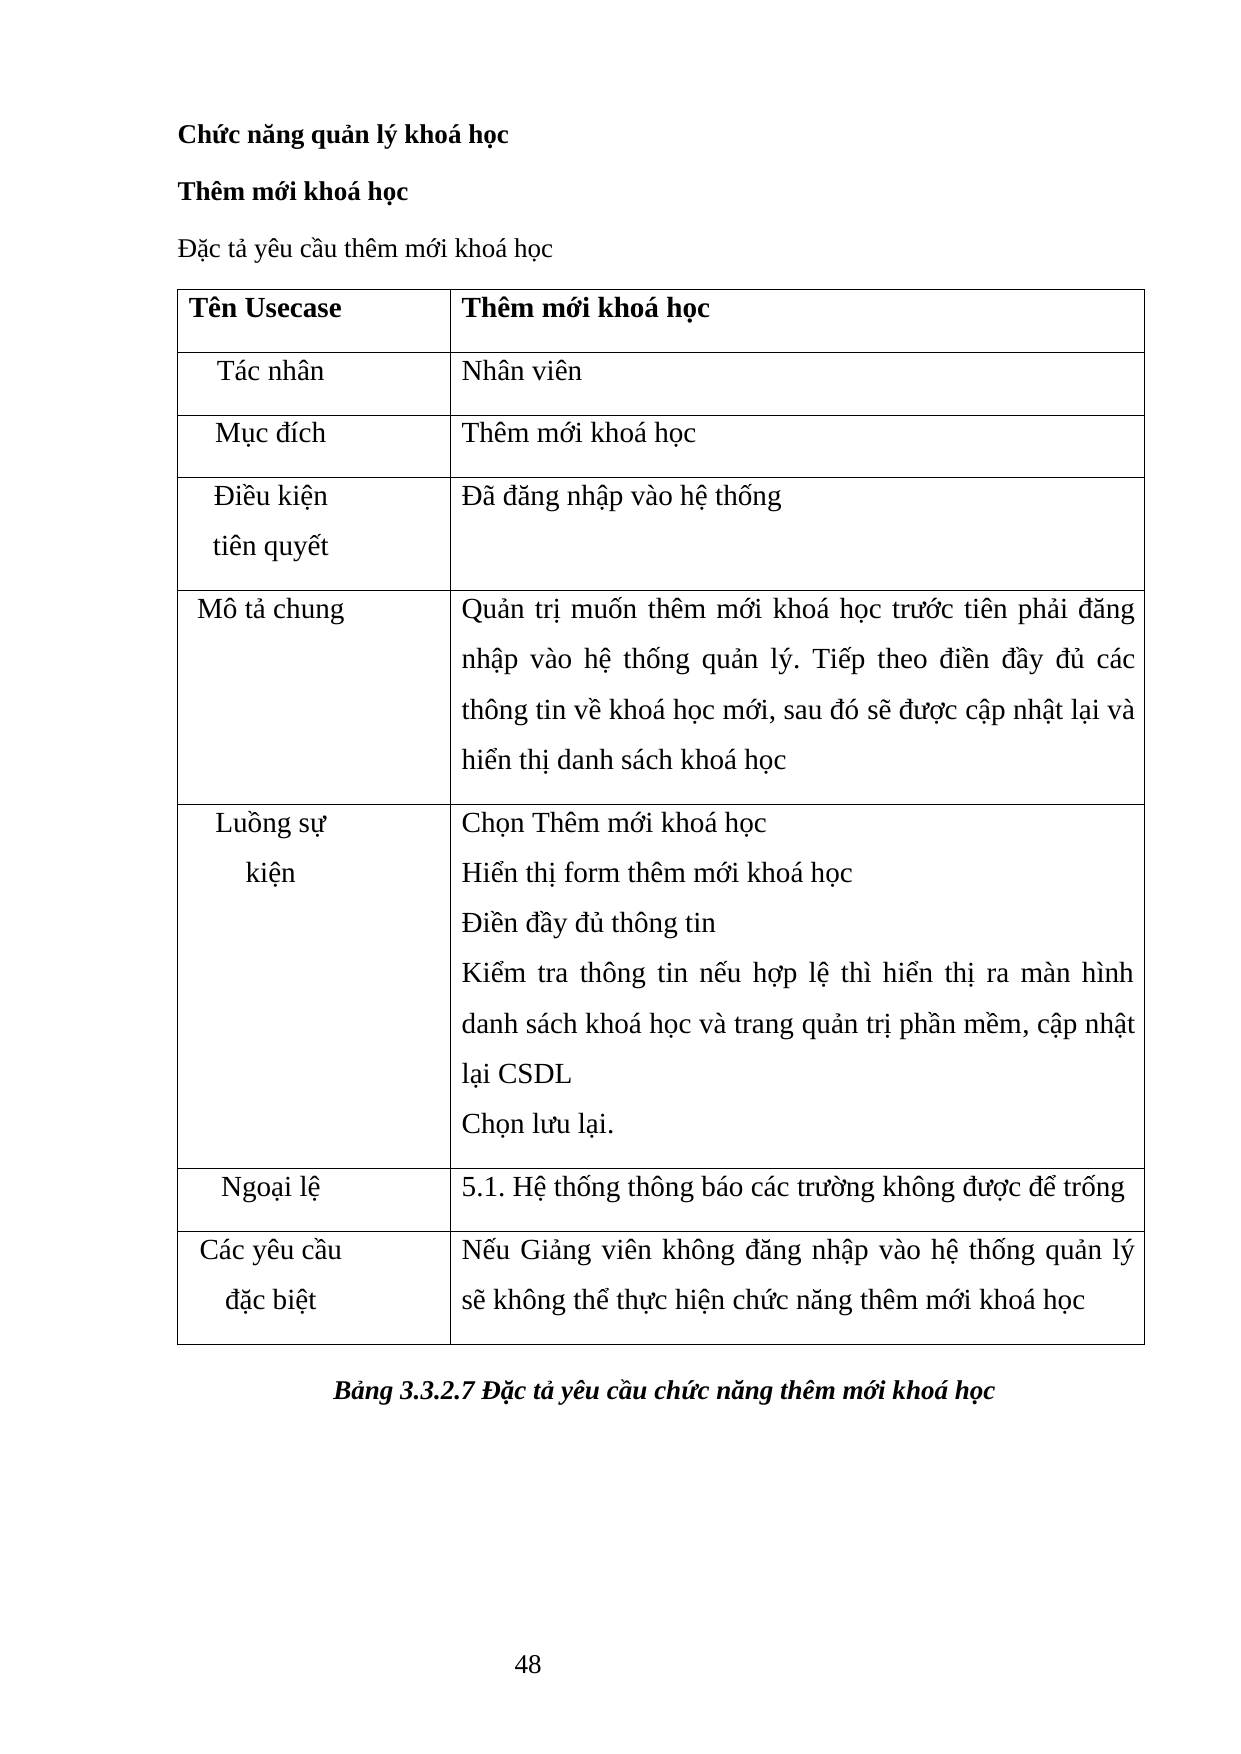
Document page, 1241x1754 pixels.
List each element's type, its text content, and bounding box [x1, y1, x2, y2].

table_cell Tác nhân [178, 353, 450, 414]
table_cell Quản trị muốn thêm mới khoá học trước tiên phải đăng nhập vào hệ thống quản lý. Tiếp theo điền đầy đủ các thông tin về khoá học mới, sau đó sẽ được cập nhật lại và hiển thị danh sách khoá học [451, 591, 1144, 804]
table_cell Nếu Giảng viên không đăng nhập vào hệ thống quản lý sẽ không thể thực hiện chức năng thêm mới khoá học [451, 1232, 1144, 1344]
table_cell Mô tả chung [178, 591, 450, 804]
text Chức năng quản lý khoá học [177, 118, 1152, 149]
table_header Thêm mới khoá học [451, 290, 1144, 352]
table_cell Điều kiện tiên quyết [178, 478, 450, 590]
table_cell Các yêu cầu đặc biệt [178, 1232, 450, 1344]
table_cell Thêm mới khoá học [451, 416, 1144, 477]
table_cell Ngoại lệ [178, 1169, 450, 1231]
text Đặc tả yêu cầu thêm mới khoá học [177, 232, 1152, 263]
table_cell Luồng sự kiện [178, 805, 450, 1168]
table_cell 5.1. Hệ thống thông báo các trường không được để trống [451, 1169, 1144, 1231]
table_header Tên Usecase [178, 290, 450, 352]
table_cell Mục đích [178, 416, 450, 477]
table_cell Nhân viên [451, 353, 1144, 414]
text Thêm mới khoá học [177, 175, 1152, 206]
table_cell Đã đăng nhập vào hệ thống [451, 478, 1144, 590]
table_cell Chọn Thêm mới khoá học Hiển thị form thêm mới khoá học Điền đầy đủ thông tin Kiểm tra thông tin nếu hợp lệ thì hiển thị ra màn hình danh sách khoá học và trang quản trị phần mềm, cập nhật lại CSDL Chọn lưu lại. [451, 805, 1144, 1168]
text Bảng 3.3.2.7 Đặc tả yêu cầu chức năng thêm mới khoá học [177, 1374, 1152, 1405]
